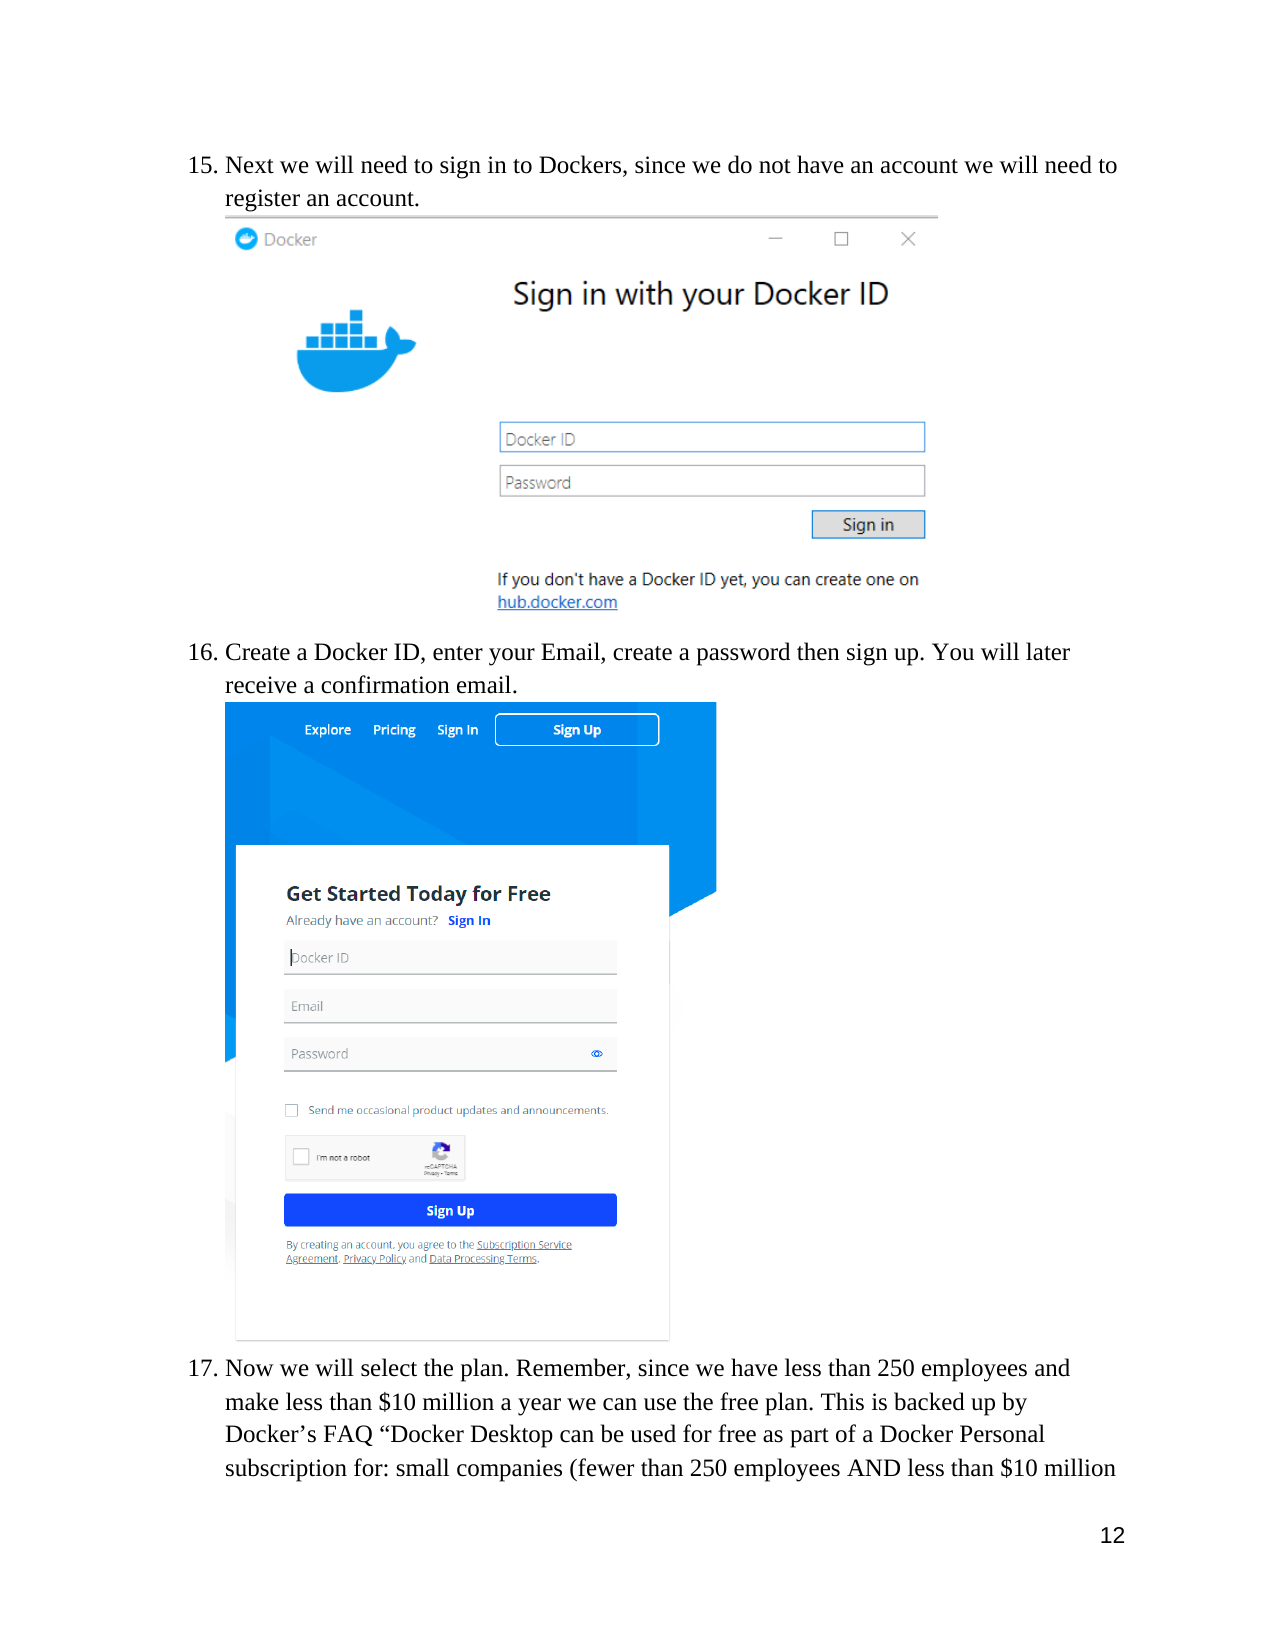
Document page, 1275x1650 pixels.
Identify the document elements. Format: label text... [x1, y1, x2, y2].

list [187, 1353, 1125, 1481]
picture [225, 215, 939, 633]
list Create a Docker ID, enter your Email, create a password then sign up. You will later receive a confirmation email. [187, 637, 1125, 698]
picture [225, 702, 717, 1350]
